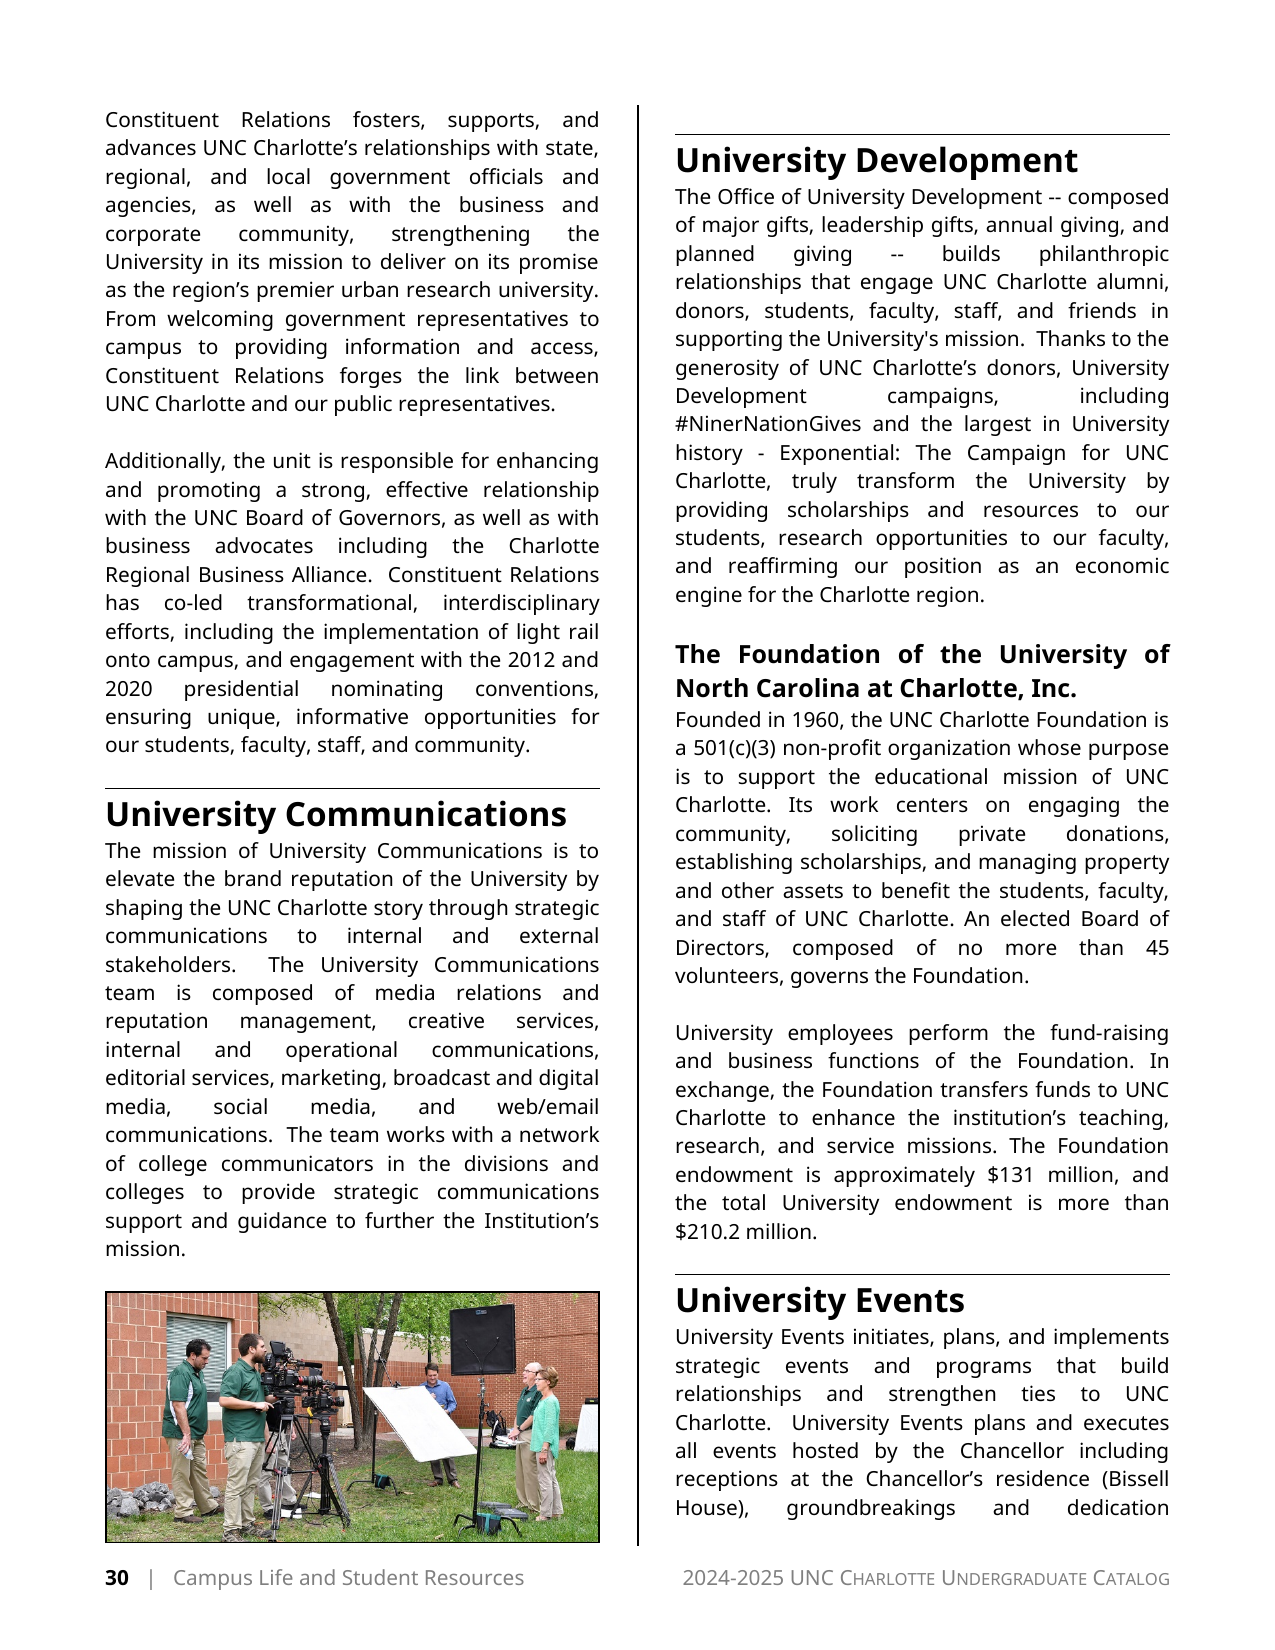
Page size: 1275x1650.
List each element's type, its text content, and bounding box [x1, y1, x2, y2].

text University Development [675, 135, 1170, 182]
text Additionally, the unit is responsible for enhancing and promoting a strong, effective relationship with the UNC Board of Governors, as well as with business advocates including the Charlotte Regional Business Alliance. Constituent Relations has co-led transformational, interdisciplinary efforts, including the implementation of light rail onto campus, and engagement with the 2012 and 2020 presidential nominating conventions, ensuring unique, informative opportunities for our students, faculty, staff, and community. [105, 446, 600, 759]
text University Events [675, 1275, 1170, 1322]
text The Foundation of the University of North Carolina at Charlotte, Inc. [675, 637, 1170, 705]
text Founded in 1960, the UNC Charlotte Foundation is a 501(c)(3) non-profit organization whose purpose is to support the educational mission of UNC Charlotte. Its work centers on engaging the community, soliciting private donations, establishing scholarships, and managing property and other assets to benefit the students, faculty, and staff of UNC Charlotte. An elected Board of Directors, composed of no more than 45 volunteers, governs the Foundation. [675, 705, 1170, 989]
text University employees perform the fund-raising and business functions of the Foundation. In exchange, the Foundation transfers funds to UNC Charlotte to enhance the institution’s teaching, research, and service missions. The Foundation endowment is approximately $131 million, and the total University endowment is more than $210.2 million. [675, 1018, 1170, 1245]
text Constituent Relations fosters, supports, and advances UNC Charlotte’s relationships with state, regional, and local government officials and agencies, as well as with the business and corporate community, strengthening the University in its mission to deliver on its promise as the region’s premier urban research university. From welcoming government representatives to campus to providing information and access, Constituent Relations forges the link between UNC Charlotte and our public representatives. [105, 105, 600, 418]
text The Office of University Development -- composed of major gifts, leadership gifts, annual giving, and planned giving -- builds philanthropic relationships that engage UNC Charlotte alumni, donors, students, faculty, staff, and friends in supporting the University's mission. Thanks to the generosity of UNC Charlotte’s donors, University Development campaigns, including #NinerNationGives and the largest in University history - Exponential: The Campaign for UNC Charlotte, truly transform the University by providing scholarships and resources to our students, research opportunities to our faculty, and reaffirming our position as an economic engine for the Charlotte region. [675, 182, 1170, 608]
text The mission of University Communications is to elevate the brand reputation of the University by shaping the UNC Charlotte story through strategic communications to internal and external stakeholders. The University Communications team is composed of media relations and reputation management, creative services, internal and operational communications, editorial services, marketing, broadcast and digital media, social media, and web/email communications. The team works with a network of college communicators in the divisions and colleges to provide strategic communications support and guidance to further the Institution’s mission. [105, 836, 600, 1263]
picture [107, 1293, 598, 1542]
text University Communications [105, 789, 600, 836]
